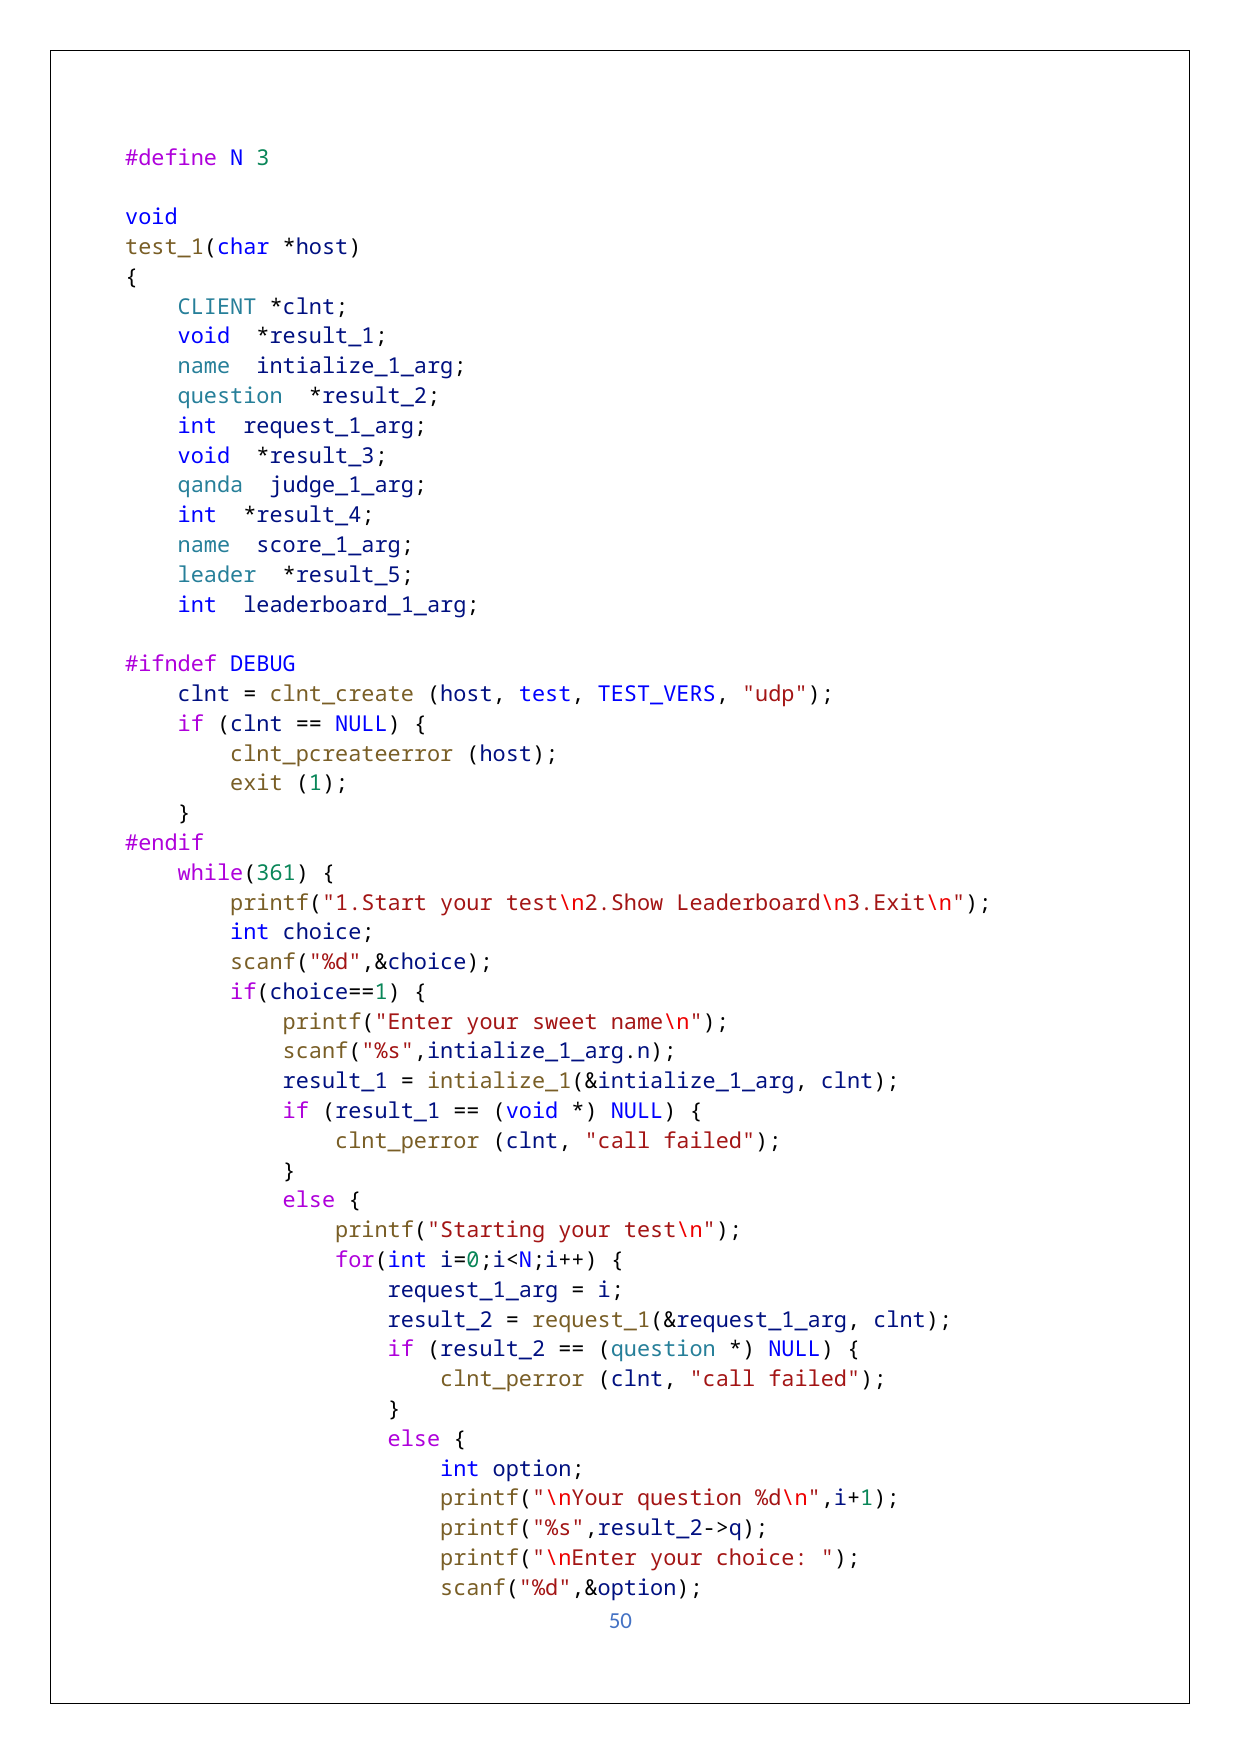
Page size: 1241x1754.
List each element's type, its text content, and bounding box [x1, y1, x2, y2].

text scanf("%d",&choice); [125, 946, 1115, 976]
text int option; [125, 1452, 1115, 1482]
text int choice; [125, 916, 1115, 946]
text int *result_4; [125, 499, 1115, 529]
text clnt_pcreateerror (host); [125, 737, 1115, 767]
text leader *result_5; [125, 559, 1115, 588]
text printf("Enter your sweet name\n"); [125, 1006, 1115, 1035]
text printf("\nEnter your choice: "); [125, 1542, 1115, 1572]
text printf("1.Start your test\n2.Show Leaderboard\n3.Exit\n"); [125, 886, 1115, 916]
text exit (1); [125, 767, 1115, 797]
text #ifndef DEBUG [125, 648, 1115, 678]
text question *result_2; [125, 380, 1115, 410]
text clnt_perror (clnt, "call failed"); [125, 1363, 1115, 1393]
text if (result_2 == (question *) NULL) { [125, 1333, 1115, 1363]
text test_1(char *host) [125, 231, 1115, 261]
text qanda judge_1_arg; [125, 469, 1115, 499]
text if(choice==1) { [125, 976, 1115, 1006]
text result_1 = intialize_1(&intialize_1_arg, clnt); [125, 1065, 1115, 1095]
text int request_1_arg; [125, 410, 1115, 439]
text scanf("%d",&option); [125, 1572, 1115, 1601]
text #endif [125, 827, 1115, 857]
text { [125, 261, 1115, 291]
text printf("\nYour question %d\n",i+1); [125, 1482, 1115, 1512]
text printf("%s",result_2->q); [125, 1512, 1115, 1542]
text name score_1_arg; [125, 529, 1115, 559]
text void *result_3; [125, 439, 1115, 469]
text printf("Starting your test\n"); [125, 1214, 1115, 1244]
text scanf("%s",intialize_1_arg.n); [125, 1035, 1115, 1065]
text } [125, 797, 1115, 827]
text else { [125, 1423, 1115, 1452]
text for(int i=0;i<N;i++) { [125, 1244, 1115, 1274]
text void *result_1; [125, 320, 1115, 350]
text if (clnt == NULL) { [125, 708, 1115, 737]
text clnt = clnt_create (host, test, TEST_VERS, "udp"); [125, 678, 1115, 708]
text result_2 = request_1(&request_1_arg, clnt); [125, 1303, 1115, 1333]
text void [125, 201, 1115, 231]
text } [125, 1393, 1115, 1423]
text request_1_arg = i; [125, 1274, 1115, 1303]
text if (result_1 == (void *) NULL) { [125, 1095, 1115, 1125]
text else { [125, 1184, 1115, 1214]
text #define N 3 [125, 142, 1115, 171]
text } [125, 1154, 1115, 1184]
text while(361) { [125, 857, 1115, 886]
text clnt_perror (clnt, "call failed"); [125, 1125, 1115, 1154]
text CLIENT *clnt; [125, 291, 1115, 320]
text int leaderboard_1_arg; [125, 588, 1115, 618]
text name intialize_1_arg; [125, 350, 1115, 380]
